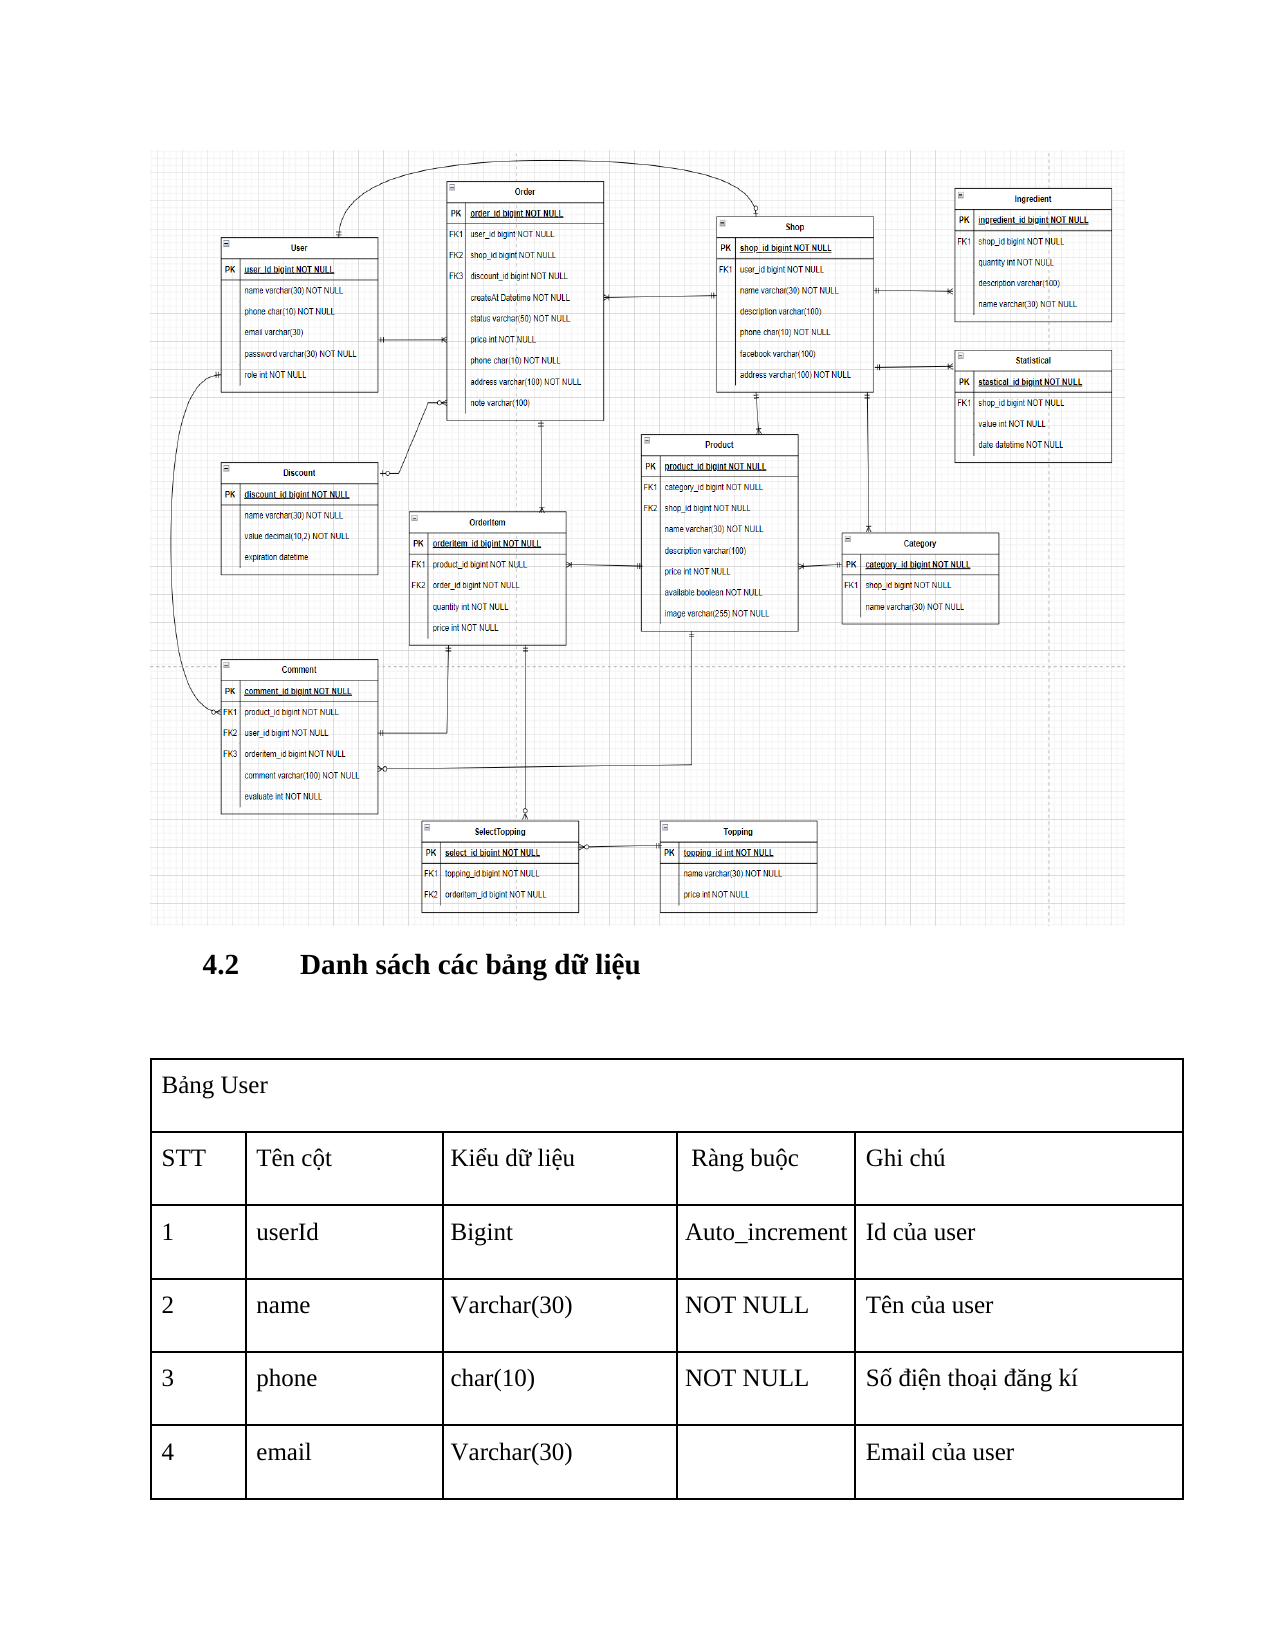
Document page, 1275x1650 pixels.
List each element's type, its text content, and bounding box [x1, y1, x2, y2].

table_cell NOT NULL [678, 1280, 854, 1351]
table_cell Ghi chú [856, 1133, 1182, 1204]
table_header Bảng User [152, 1060, 1182, 1131]
table_cell Kiểu dữ liệu [444, 1133, 676, 1204]
table_cell Bigint [444, 1206, 676, 1277]
table_cell Tên cột [247, 1133, 442, 1204]
table_cell 2 [152, 1280, 245, 1351]
table_cell name [247, 1280, 442, 1351]
table_cell char(10) [444, 1353, 676, 1424]
table_cell [678, 1426, 854, 1497]
table_cell userId [247, 1206, 442, 1277]
table_cell Auto_increment [678, 1206, 854, 1277]
subtitle Danh sách các bảng dữ liệu [165, 947, 1125, 981]
table_cell 1 [152, 1206, 245, 1277]
table_cell Tên của user [856, 1280, 1182, 1351]
table_cell Id của user [856, 1206, 1182, 1277]
picture [150, 150, 1125, 926]
table_cell phone [247, 1353, 442, 1424]
table_cell 3 [152, 1353, 245, 1424]
table_cell 4 [152, 1426, 245, 1497]
table_cell email [247, 1426, 442, 1497]
table_cell Ràng buộc [678, 1133, 854, 1204]
table_cell Varchar(30) [444, 1426, 676, 1497]
table_cell NOT NULL [678, 1353, 854, 1424]
table_cell Email của user [856, 1426, 1182, 1497]
table_cell Số điện thoại đăng kí [856, 1353, 1182, 1424]
table_cell Varchar(30) [444, 1280, 676, 1351]
table_cell STT [152, 1133, 245, 1204]
